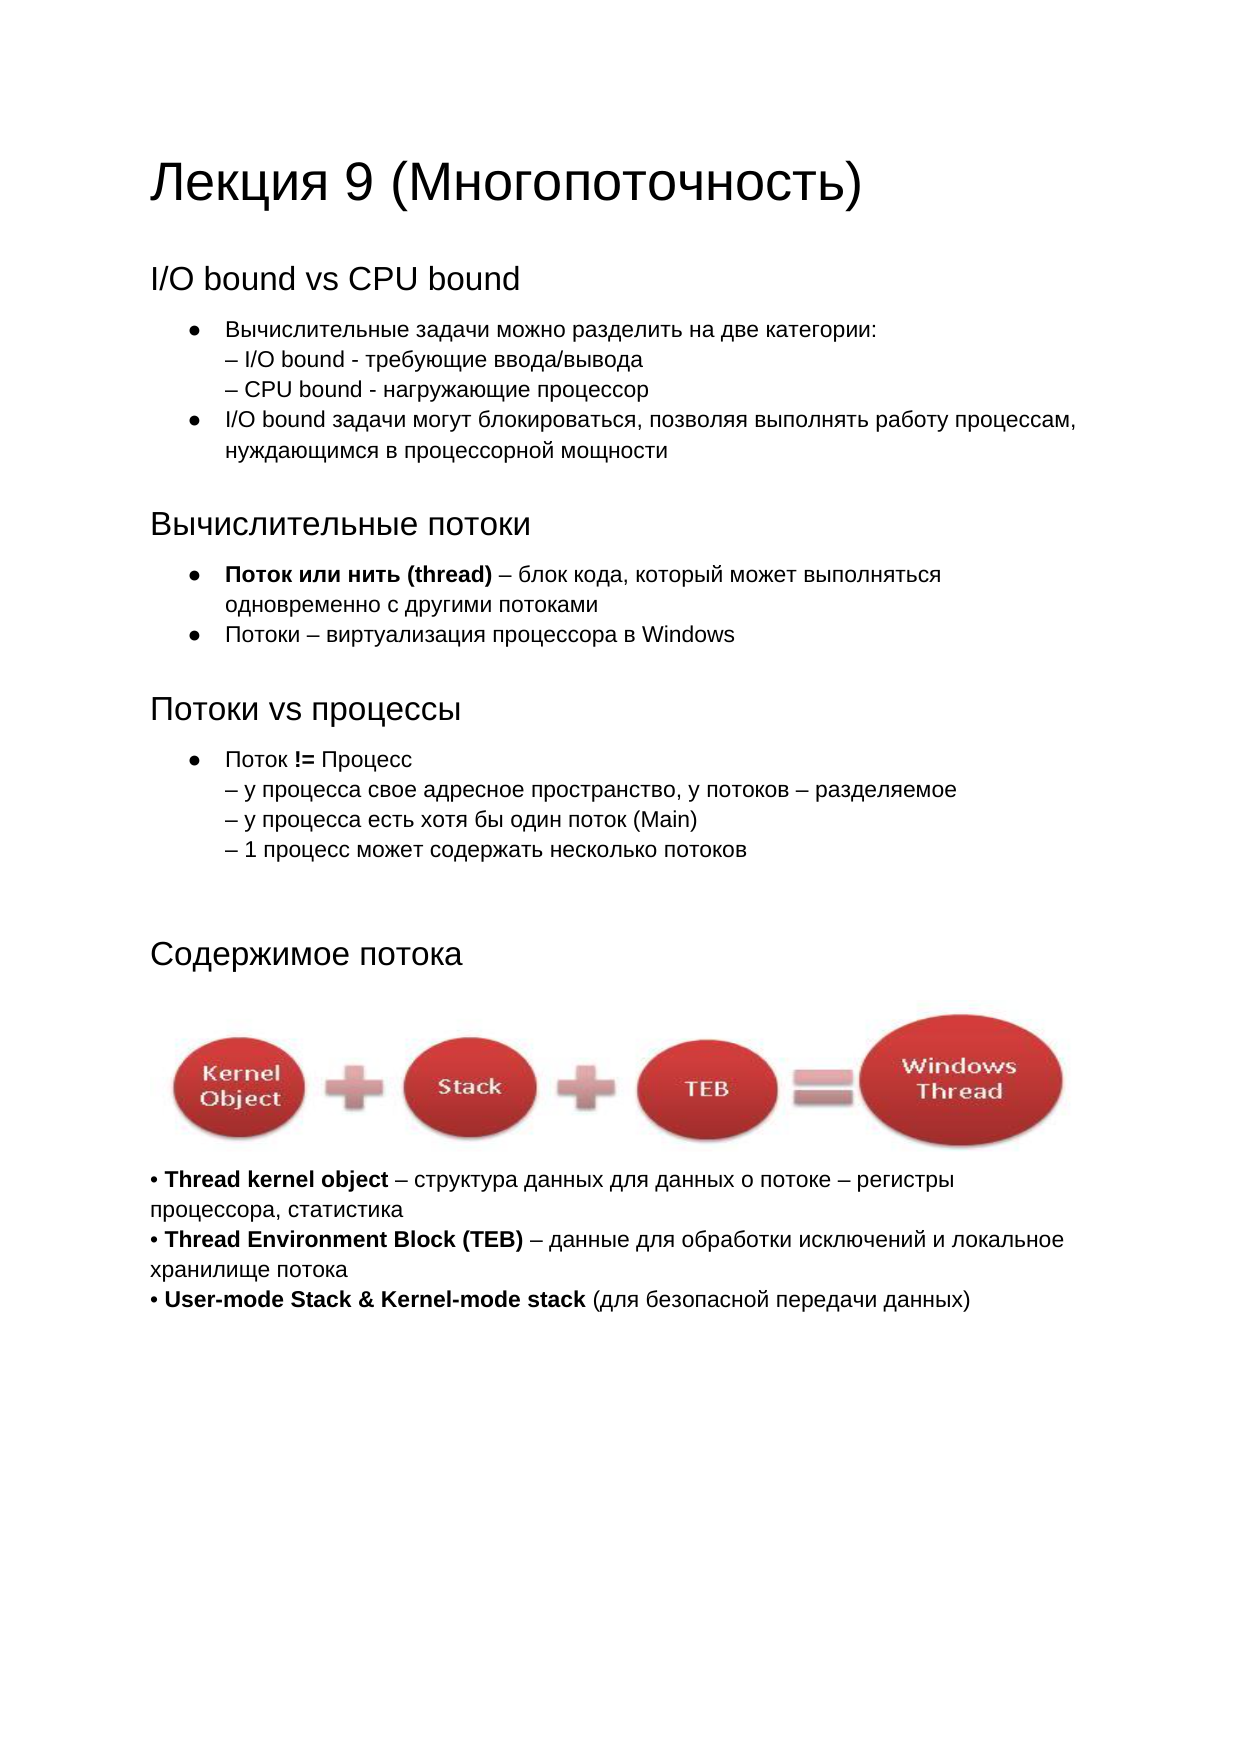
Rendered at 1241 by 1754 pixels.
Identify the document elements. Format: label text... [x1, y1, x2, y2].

subtitle Потоки vs процессы [150, 689, 1090, 727]
subtitle Содержимое потока [150, 934, 1090, 973]
subtitle Вычислительные потоки [150, 504, 1090, 543]
list Потоки – виртуализация процессора в Windows [187, 621, 1090, 648]
list I/O bound задачи могут блокироваться, позволяя выполнять работу процессам, нуждающимся в процессорной мощности [187, 406, 1090, 463]
text • Thread Environment Block (TEB) – данные для обработки исключений и локальное хранилище потока [150, 1226, 1090, 1283]
text – 1 процесс может содержать несколько потоков [225, 836, 1090, 863]
picture [150, 991, 1091, 1162]
text – у процесса свое адресное пространство, у потоков – разделяемое [225, 776, 1090, 802]
title Лекция 9 (Многопоточность) [150, 150, 1090, 212]
subtitle I/O bound vs CPU bound [150, 259, 1090, 297]
text • Thread kernel object – структура данных для данных о потоке – регистры процессора, статистика [150, 1166, 1090, 1222]
list Поток != Процесс [187, 746, 1090, 772]
text – I/O bound - требующие ввода/вывода [225, 346, 1090, 372]
list Вычислительные задачи можно разделить на две категории: [187, 316, 1090, 342]
text • User-mode Stack & Kernel-mode stack (для безопасной передачи данных) [150, 1286, 1090, 1313]
list Поток или нить (thread) – блок кода, который может выполняться одновременно с другими потоками [187, 561, 1090, 617]
text – CPU bound - нагружающие процессор [225, 376, 1090, 402]
text – у процесса есть хотя бы один поток (Main) [225, 806, 1090, 832]
